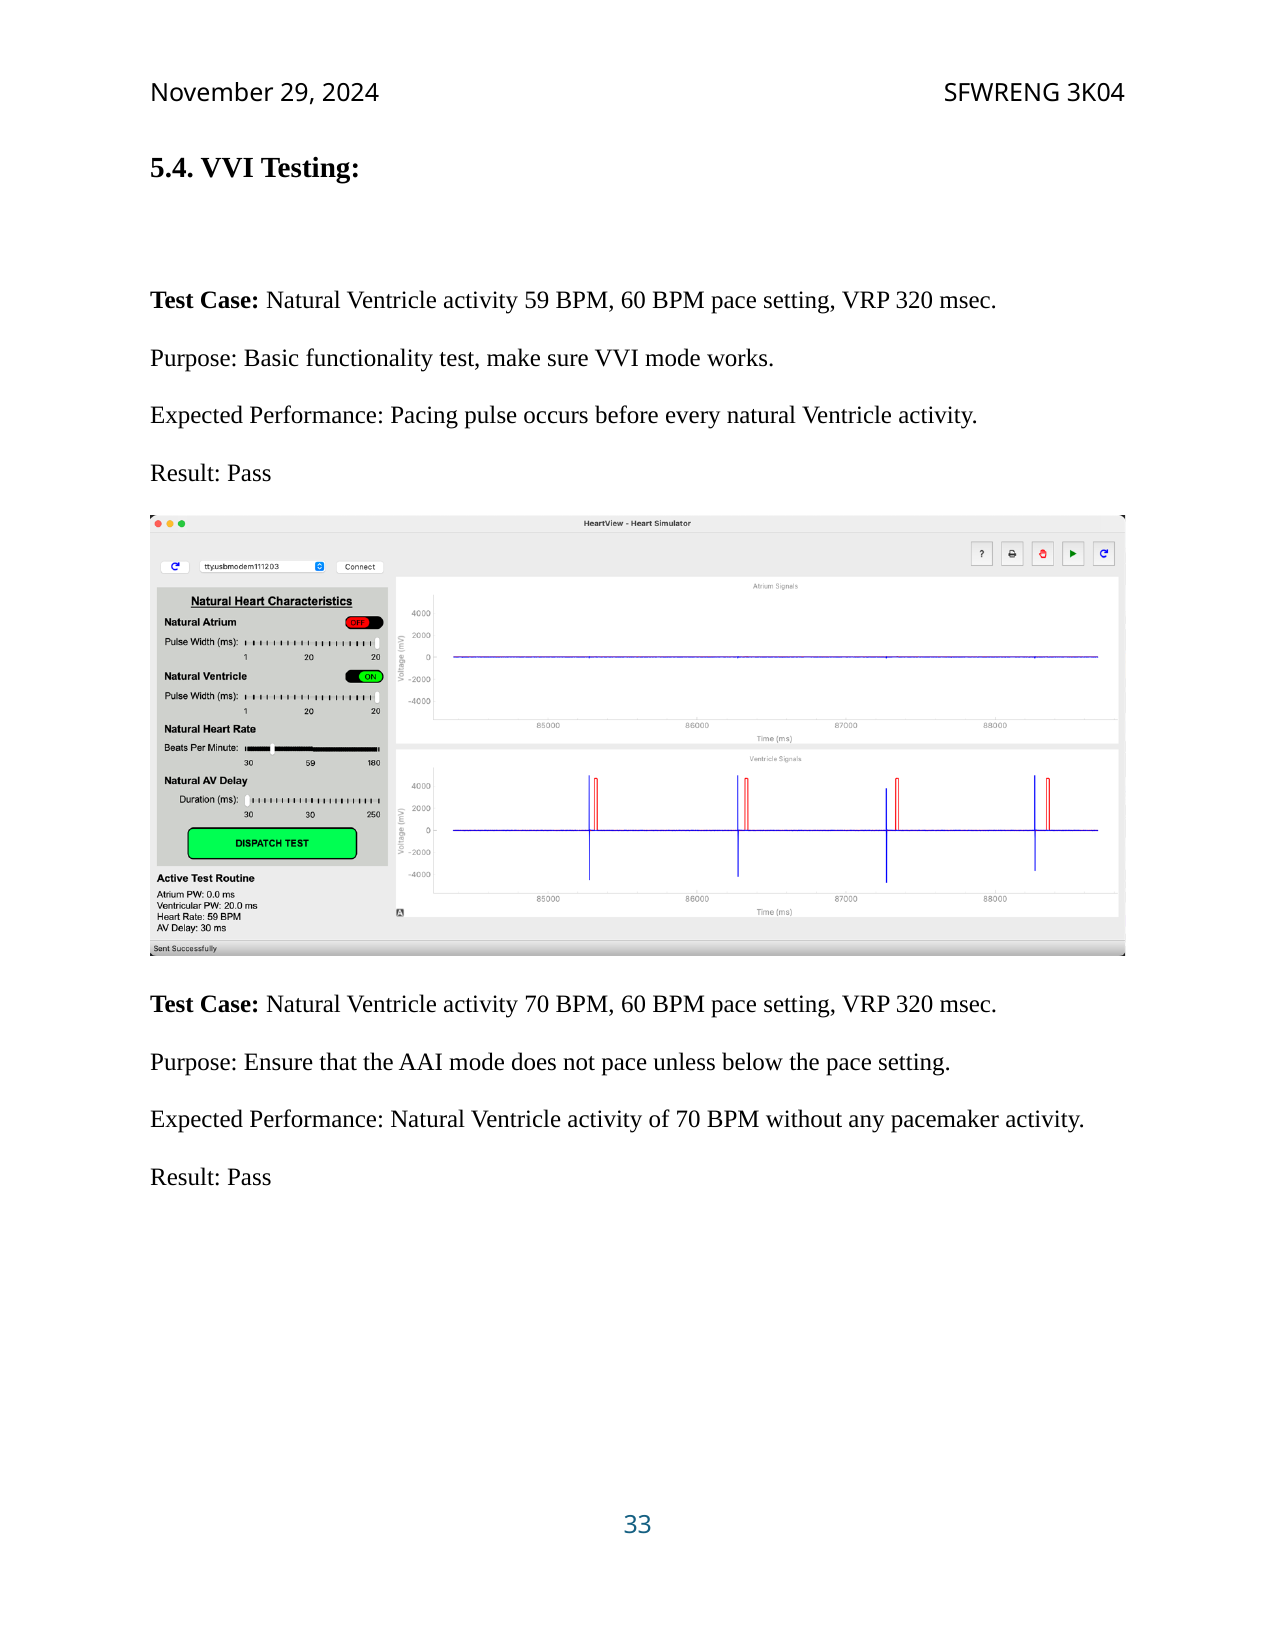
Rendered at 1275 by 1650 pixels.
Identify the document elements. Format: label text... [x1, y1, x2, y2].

text Purpose: Ensure that the AAI mode does not pace unless below the pace setting. [150, 1047, 1125, 1076]
text 5.4. VVI Testing: [150, 150, 1125, 183]
picture [150, 515, 1125, 956]
text Expected Performance: Pacing pulse occurs before every natural Ventricle activity. [150, 400, 1125, 429]
text Test Case: Natural Ventricle activity 70 BPM, 60 BPM pace setting, VRP 320 msec. [150, 989, 1125, 1018]
text Expected Performance: Natural Ventricle activity of 70 BPM without any pacemaker activity. [150, 1104, 1125, 1133]
text Test Case: Natural Ventricle activity 59 BPM, 60 BPM pace setting, VRP 320 msec. [150, 285, 1125, 314]
text Result: Pass [150, 1162, 1125, 1191]
text Result: Pass [150, 458, 1125, 486]
text Purpose: Basic functionality test, make sure VVI mode works. [150, 343, 1125, 371]
